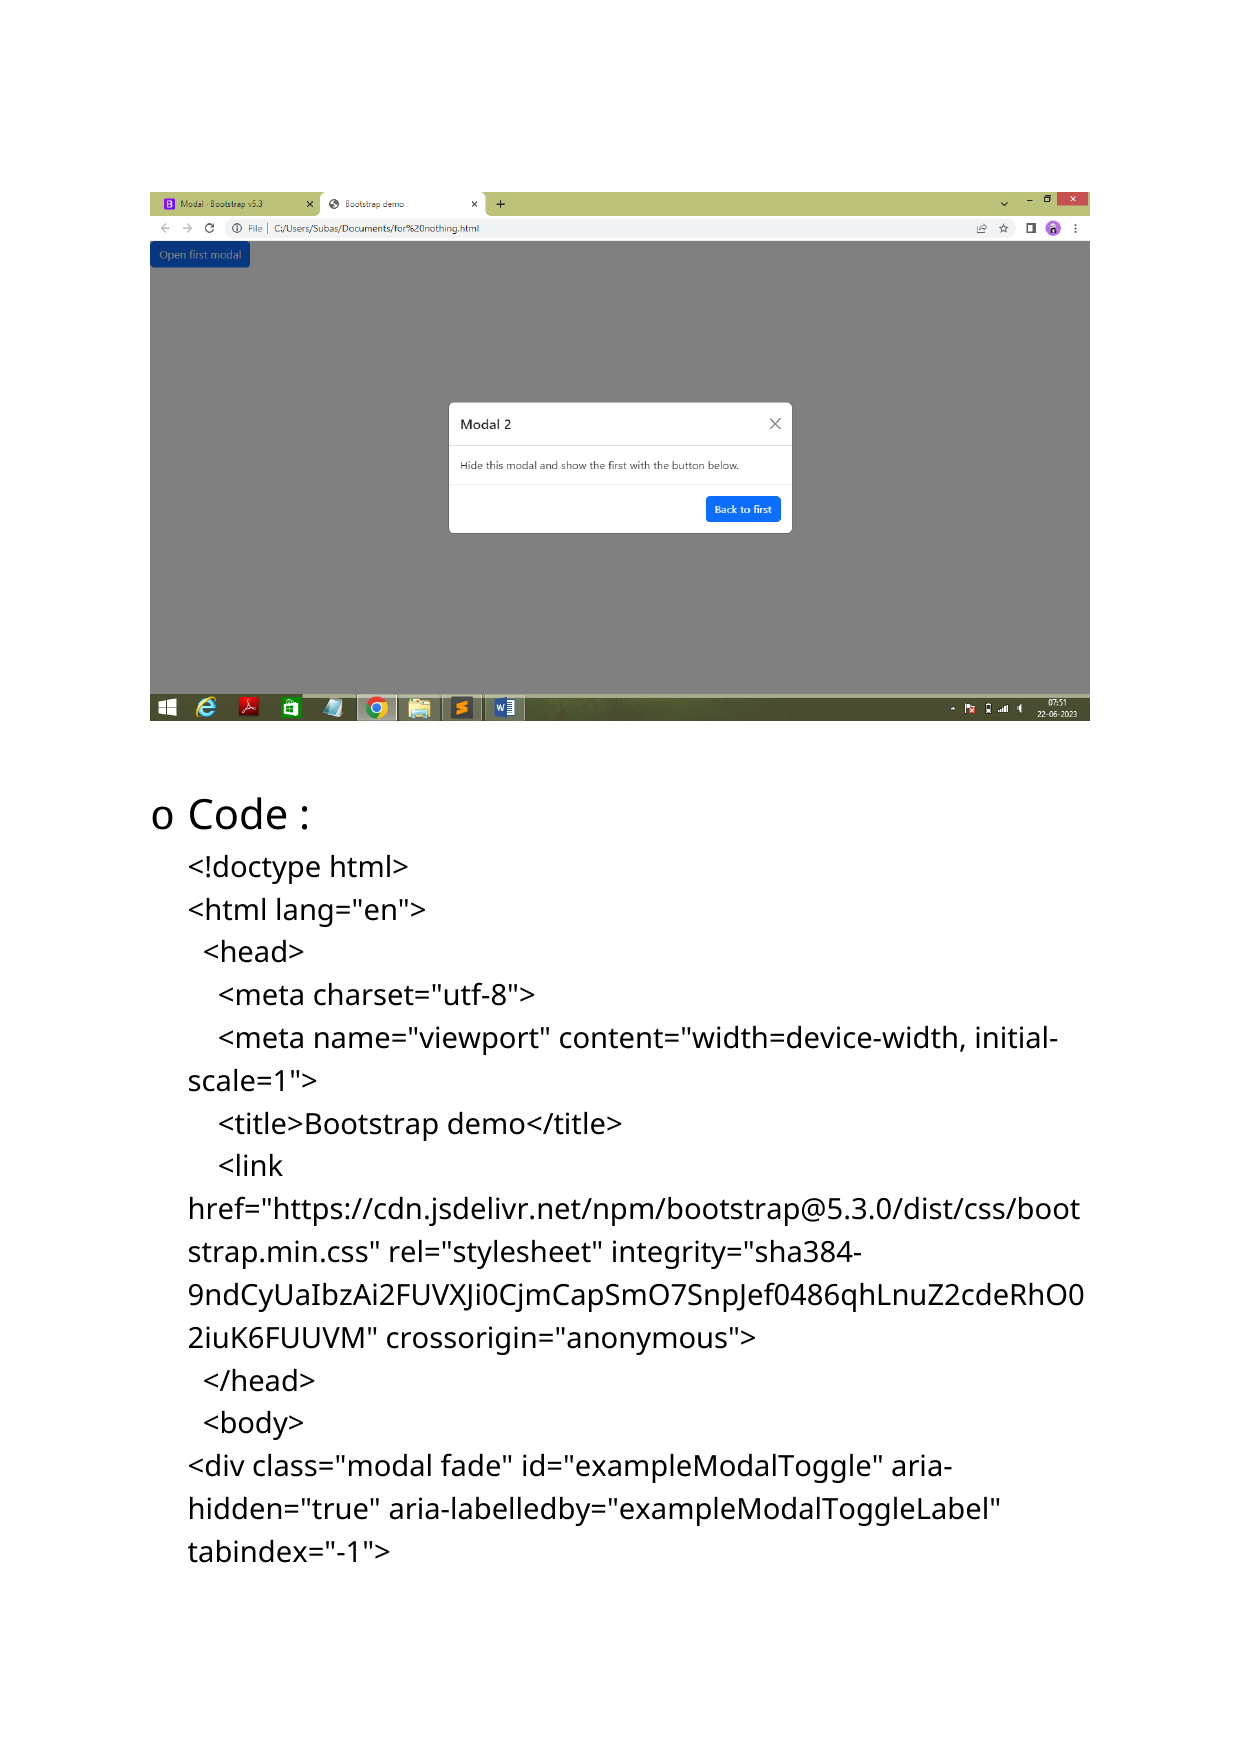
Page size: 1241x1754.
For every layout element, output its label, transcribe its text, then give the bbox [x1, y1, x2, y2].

list <div class="modal fade" id="exampleModalToggle" aria-hidden="true" aria-labelledby="exampleModalToggleLabel" tabindex="-1"> [187, 1445, 1090, 1571]
list <body> [187, 1403, 1090, 1442]
list <head> [187, 932, 1090, 971]
list <link href="https://cdn.jsdelivr.net/npm/bootstrap@5.3.0/dist/css/bootstrap.min.css" rel="stylesheet" integrity="sha384-9ndCyUaIbzAi2FUVXJi0CjmCapSmO7SnpJef0486qhLnuZ2cdeRhO02iuK6FUUVM" crossorigin="anonymous"> [187, 1146, 1090, 1357]
list <title>Bootstrap demo</title> [187, 1103, 1090, 1143]
list </head> [187, 1360, 1090, 1399]
list <meta name="viewport" content="width=device-width, initial-scale=1"> [187, 1017, 1090, 1100]
list Code : [150, 784, 1090, 842]
list <meta charset="utf-8"> [187, 974, 1090, 1014]
list <html lang="en"> [187, 889, 1090, 928]
list <!doctype html> [187, 846, 1090, 886]
picture [150, 192, 1090, 721]
